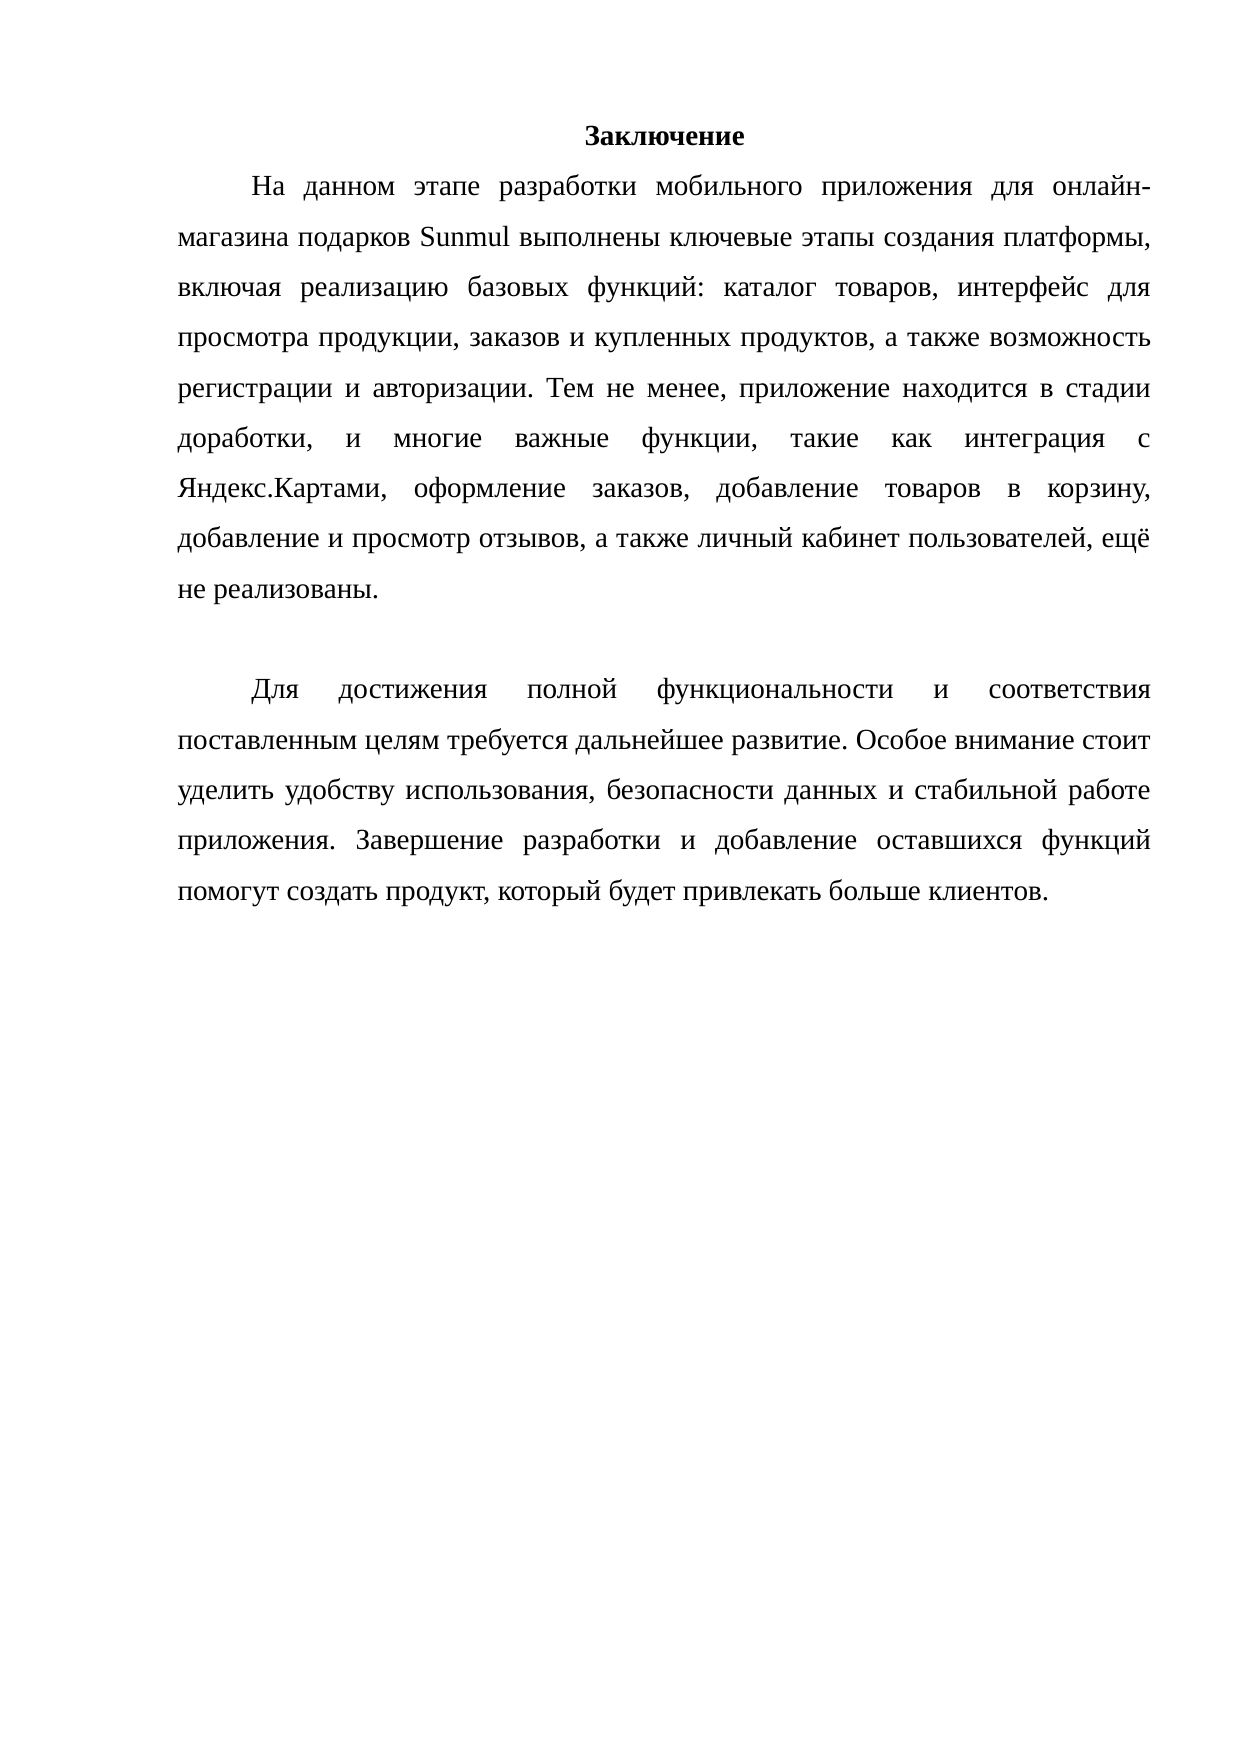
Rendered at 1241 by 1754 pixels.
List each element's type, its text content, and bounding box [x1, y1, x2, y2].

text На данном этапе разработки мобильного приложения для онлайн-магазина подарков Sunmul выполнены ключевые этапы создания платформы, включая реализацию базовых функций: каталог товаров, интерфейс для просмотра продукции, заказов и купленных продуктов, а также возможность регистрации и авторизации. Тем не менее, приложение находится в стадии доработки, и многие важные функции, такие как интеграция с Яндекс.Картами, оформление заказов, добавление товаров в корзину, добавление и просмотр отзывов, а также личный кабинет пользователей, ещё не реализованы. [177, 168, 1152, 604]
text Заключение [177, 118, 1152, 152]
text Для достижения полной функциональности и соответствия поставленным целям требуется дальнейшее развитие. Особое внимание стоит уделить удобству использования, безопасности данных и стабильной работе приложения. Завершение разработки и добавление оставшихся функций помогут создать продукт, который будет привлекать больше клиентов. [177, 672, 1152, 906]
